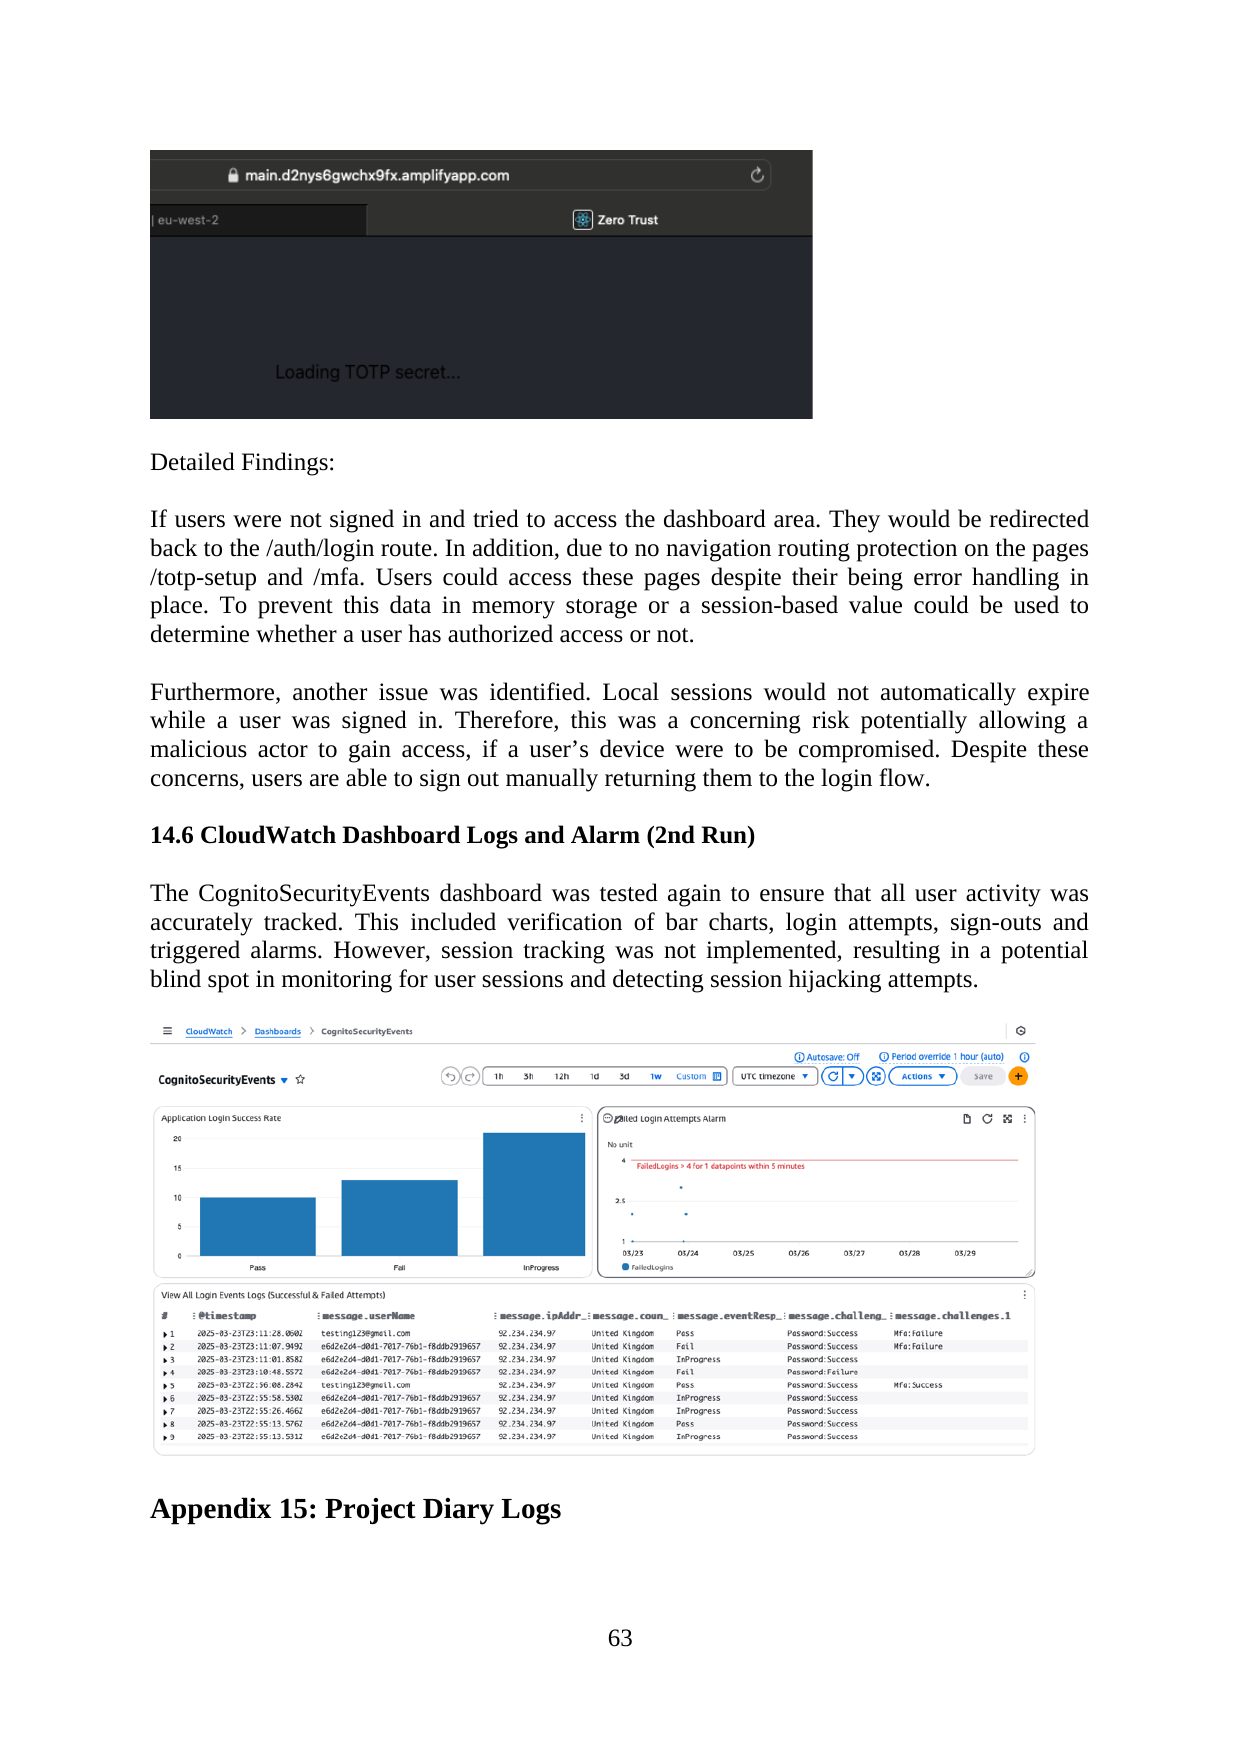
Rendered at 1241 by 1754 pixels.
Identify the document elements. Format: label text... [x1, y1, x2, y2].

text The CognitoSecurityEvents dashboard was tested again to ensure that all user activity was accurately tracked. This included verification of bar charts, login attempts, sign-outs and triggered alarms. However, session tracking was not implemented, resulting in a potential blind spot in monitoring for user sessions and detecting session hijacking attempts. [150, 878, 1090, 993]
picture [150, 150, 813, 419]
subtitle Appendix 15: Project Diary Logs [150, 1491, 1090, 1525]
text Furthermore, another issue was identified. Local sessions would not automatically expire while a user was signed in. Therefore, this was a concerning risk potentially allowing a malicious actor to gain access, if a user’s device were to be compromised. Despite these concerns, users are able to sign out manually returning them to the login flow. [150, 677, 1090, 792]
text Detailed Findings: [150, 447, 1090, 476]
subtitle 14.6 CloudWatch Dashboard Logs and Alarm (2nd Run) [150, 821, 1090, 849]
picture [150, 1021, 1036, 1458]
text If users were not signed in and tried to access the dashboard area. They would be redirected back to the /auth/login route. In addition, due to no navigation routing protection on the pages /totp-setup and /mfa. Users could access these pages despite their being error handling in place. To prevent this data in memory storage or a session-based value could be used to determine whether a user has authorized access or not. [150, 504, 1090, 648]
